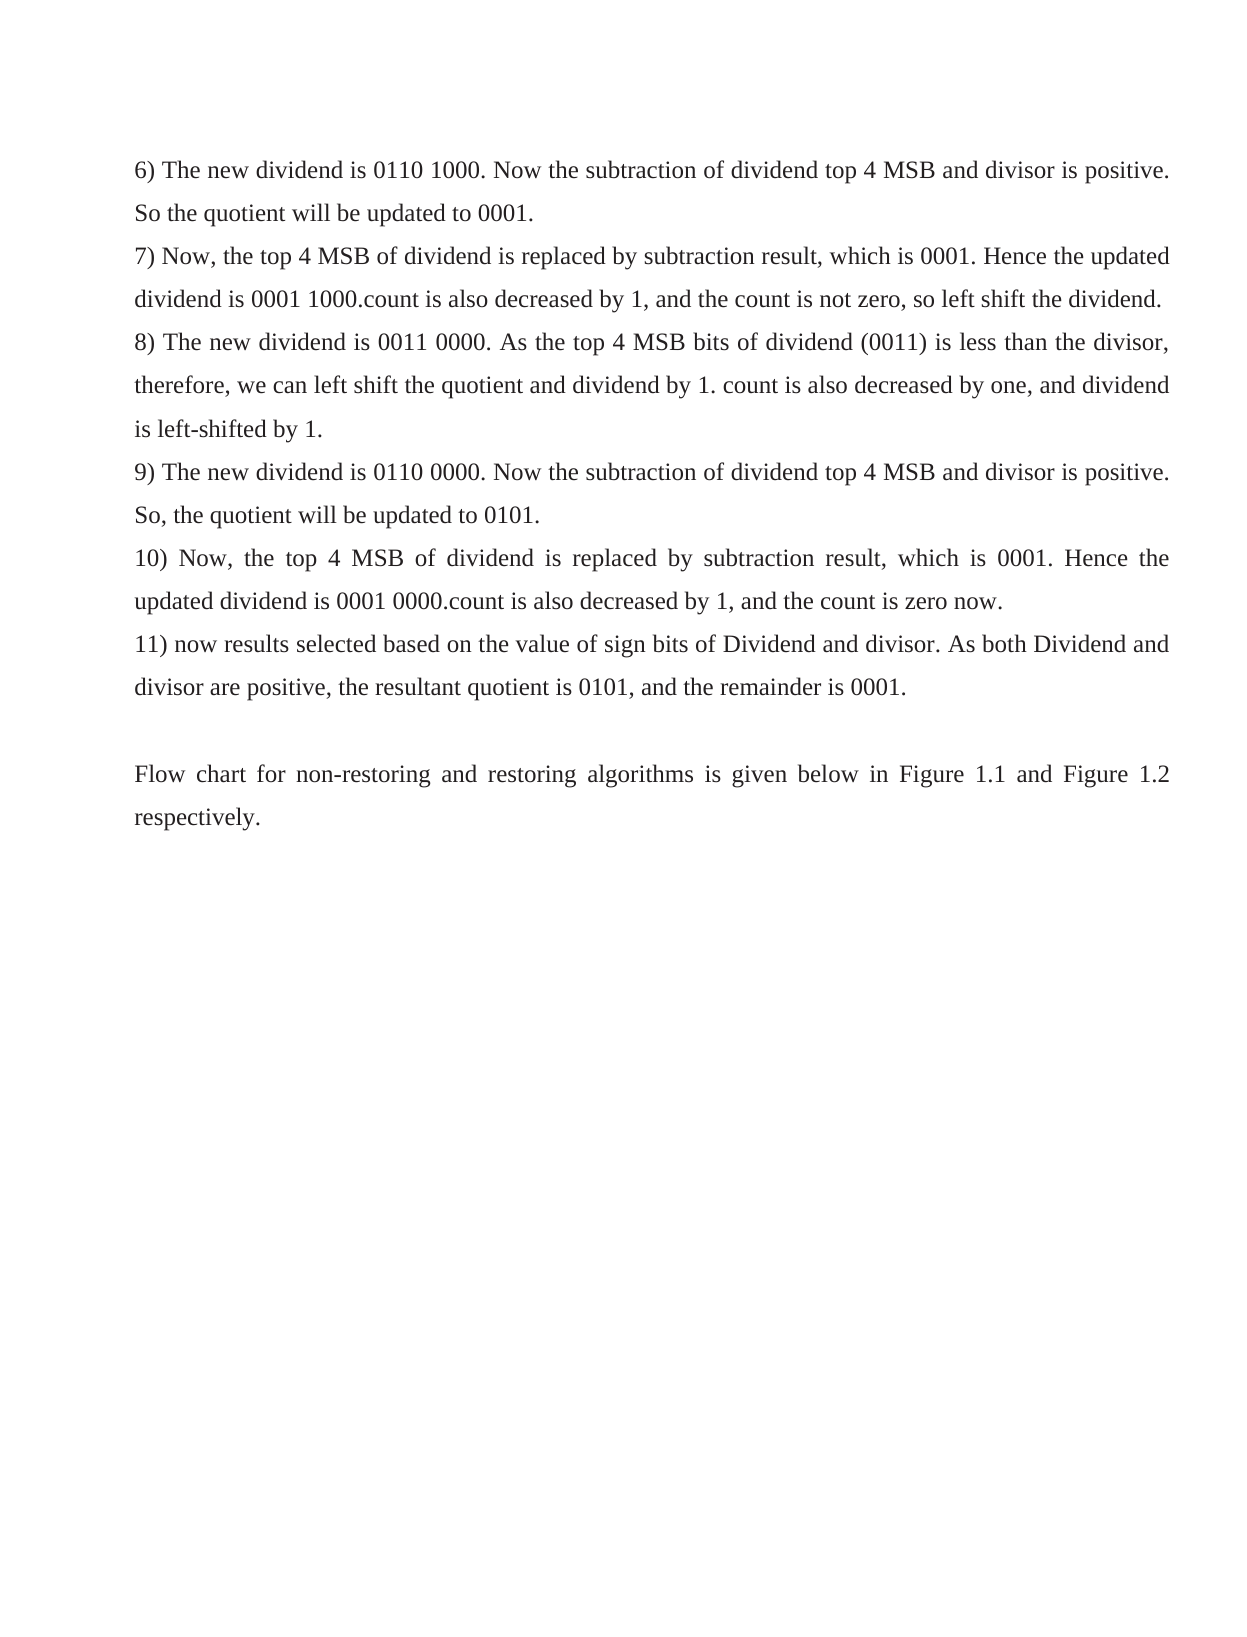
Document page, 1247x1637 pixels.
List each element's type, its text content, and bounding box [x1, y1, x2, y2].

text 11) now results selected based on the value of sign bits of Dividend and divisor. As both Dividend and divisor are positive, the resultant quotient is 0101, and the remainder is 0001. [134, 629, 1171, 701]
text 9) The new dividend is 0110 0000. Now the subtraction of dividend top 4 MSB and divisor is positive. So, the quotient will be updated to 0101. [134, 457, 1171, 529]
text 8) The new dividend is 0011 0000. As the top 4 MSB bits of dividend (0011) is less than the divisor, therefore, we can left shift the quotient and dividend by 1. count is also decreased by one, and dividend is left-shifted by 1. [134, 327, 1171, 442]
text 6) The new dividend is 0110 1000. Now the subtraction of dividend top 4 MSB and divisor is positive. So the quotient will be updated to 0001. [134, 155, 1171, 227]
text Flow chart for non-restoring and restoring algorithms is given below in Figure 1.1 and Figure 1.2 respectively. [134, 759, 1171, 831]
text 7) Now, the top 4 MSB of dividend is replaced by subtraction result, which is 0001. Hence the updated dividend is 0001 1000.count is also decreased by 1, and the count is not zero, so left shift the dividend. [134, 241, 1171, 313]
text 10) Now, the top 4 MSB of dividend is replaced by subtraction result, which is 0001. Hence the updated dividend is 0001 0000.count is also decreased by 1, and the count is zero now. [134, 543, 1171, 615]
